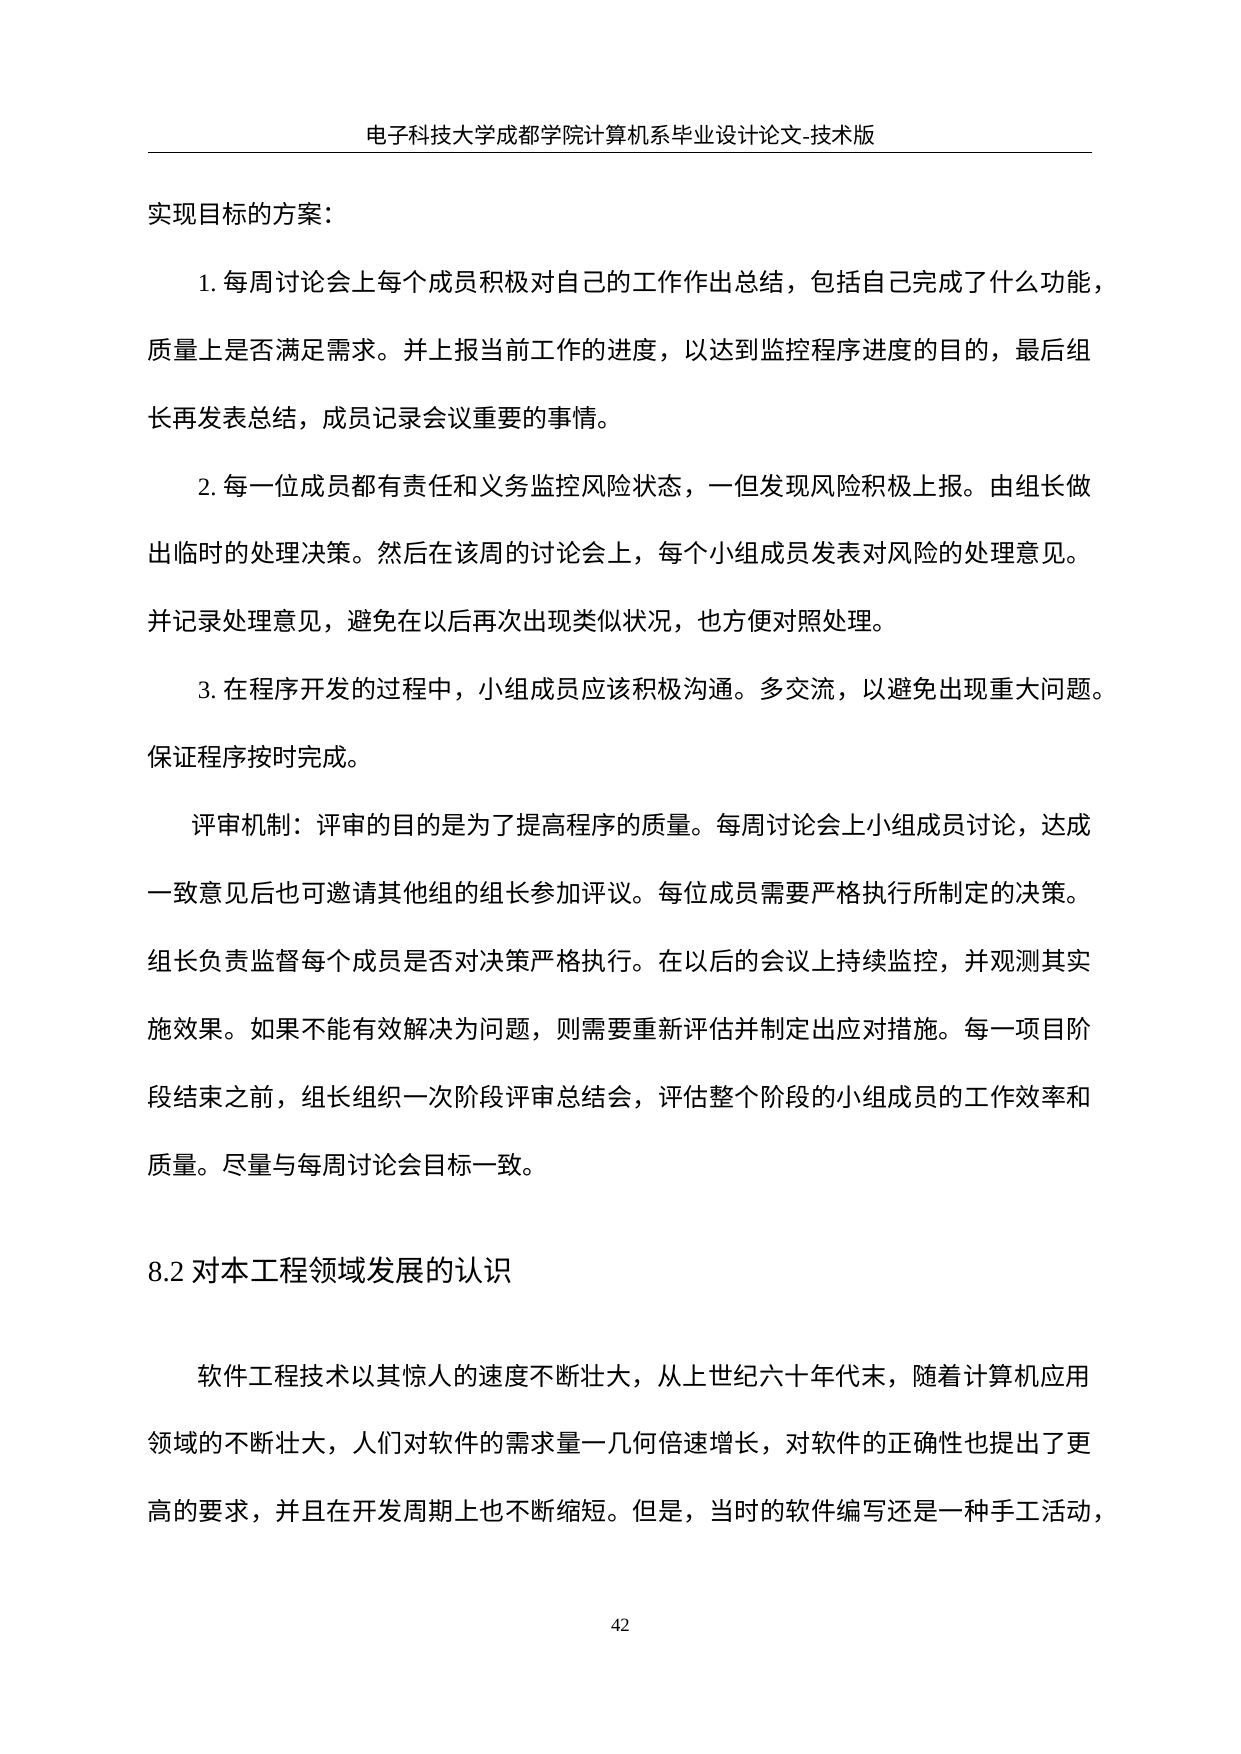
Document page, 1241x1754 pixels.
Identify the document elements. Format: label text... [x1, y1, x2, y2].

text 2. 每一位成员都有责任和义务监控风险状态，一但发现风险积极上报。由组长做出临时的处理决策。然后在该周的讨论会上，每个小组成员发表对风险的处理意见。并记录处理意见，避免在以后再次出现类似状况，也方便对照处理。 [148, 450, 1092, 654]
text 3. 在程序开发的过程中，小组成员应该积极沟通。多交流，以避免出现重大问题。保证程序按时完成。 [148, 654, 1092, 790]
subtitle 8.2 对本工程领域发展的认识 [148, 1235, 1092, 1303]
text 实现目标的方案： [148, 178, 1092, 246]
text 1. 每周讨论会上每个成员积极对自己的工作作出总结，包括自己完成了什么功能，质量上是否满足需求。并上报当前工作的进度，以达到监控程序进度的目的，最后组长再发表总结，成员记录会议重要的事情。 [148, 246, 1092, 450]
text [148, 1340, 1092, 1544]
text 评审机制：评审的目的是为了提高程序的质量。每周讨论会上小组成员讨论，达成一致意见后也可邀请其他组的组长参加评议。每位成员需要严格执行所制定的决策。组长负责监督每个成员是否对决策严格执行。在以后的会议上持续监控，并观测其实施效果。如果不能有效解决为问题，则需要重新评估并制定出应对措施。每一项目阶段结束之前，组长组织一次阶段评审总结会，评估整个阶段的小组成员的工作效率和质量。尽量与每周讨论会目标一致。 [148, 790, 1092, 1197]
